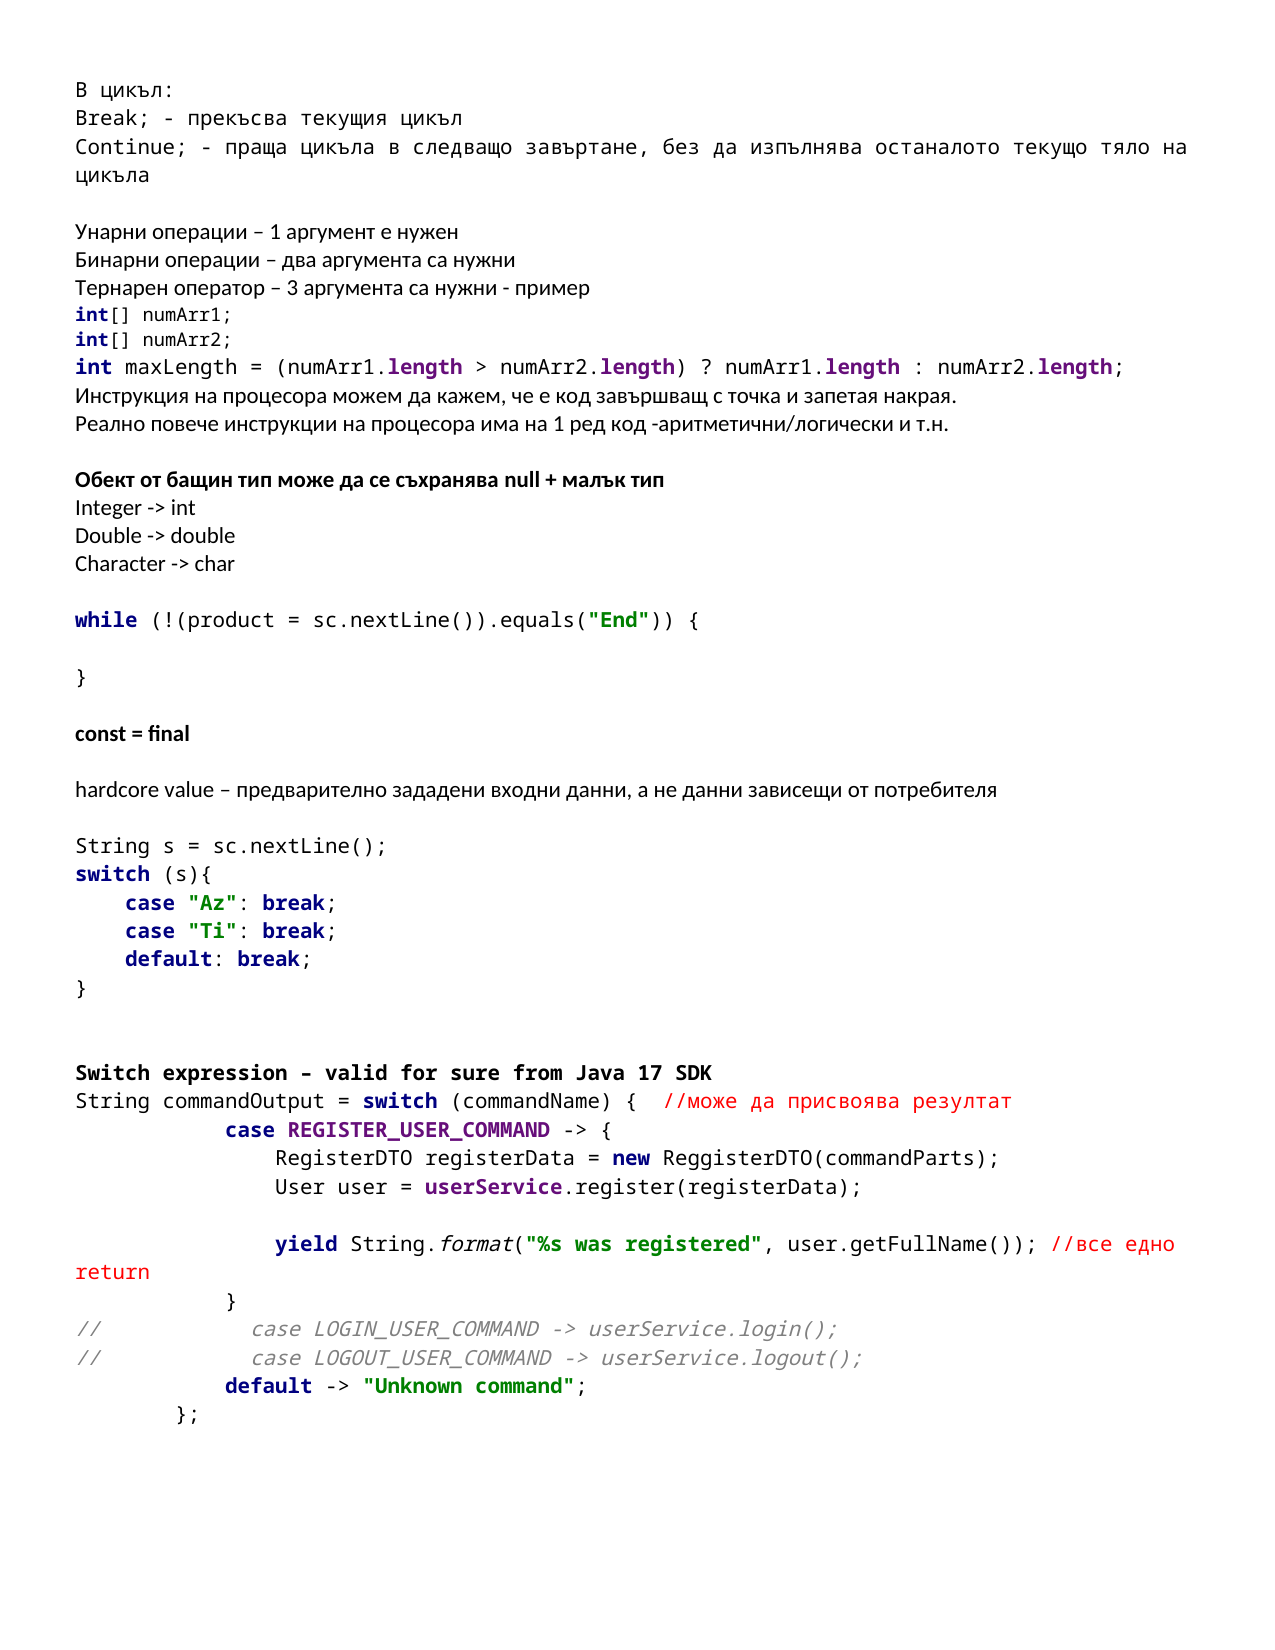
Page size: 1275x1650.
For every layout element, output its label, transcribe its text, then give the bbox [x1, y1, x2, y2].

text Character -> char [75, 549, 1200, 577]
text Инструкция на процесора можем да кажем, че е код завършващ с точка и запетая накрая. [75, 381, 1200, 409]
text String commandOutput = switch (commandName) { //може да присвоява резултат case REGISTER_USER_COMMAND -> { RegisterDTO registerData = new ReggisterDTO(commandParts); User user = userService.register(registerData); yield String.format("%s was registered", user.getFullName()); //все едно return } // case LOGIN_USER_COMMAND -> userService.login(); // case LOGOUT_USER_COMMAND -> userService.logout(); default -> "Unknown command"; }; [75, 1087, 1200, 1428]
text Double -> double [75, 521, 1200, 549]
text Integer -> int [75, 493, 1200, 521]
text Continue; - праща цикъла в следващо завъртане, без да изпълнява останалото текущо тяло на цикъла [75, 132, 1200, 189]
text Реално повече инструкции на процесора има на 1 ред код -аритметични/логически и т.н. [75, 409, 1200, 437]
text Break; - прекъсва текущия цикъл [75, 103, 1200, 132]
text В цикъл: [75, 75, 1200, 103]
text while (!(product = sc.nextLine()).equals("End")) { } [75, 605, 1200, 691]
text Унарни операции – 1 аргумент е нужен [75, 217, 1200, 245]
text hardcore value – предварително зададени входни данни, а не данни зависещи от потребителя [75, 775, 1200, 803]
text Тернарен оператор – 3 аргумента са нужни - пример [75, 273, 1200, 301]
text Switch expression – valid for sure from Java 17 SDK [75, 1058, 1200, 1087]
text Oбект от бащин тип може да се съхранява null + малък тип [75, 465, 1200, 493]
text const = final [75, 719, 1200, 747]
text String s = sc.nextLine(); switch (s){ case "Az": break; case "Ti": break; default: break; } [75, 831, 1200, 1001]
text int[] numArr1; int[] numArr2; int maxLength = (numArr1.length > numArr2.length) ? numArr1.length : numArr2.length; [75, 301, 1200, 381]
text Бинарни операции – два аргумента са нужни [75, 245, 1200, 273]
